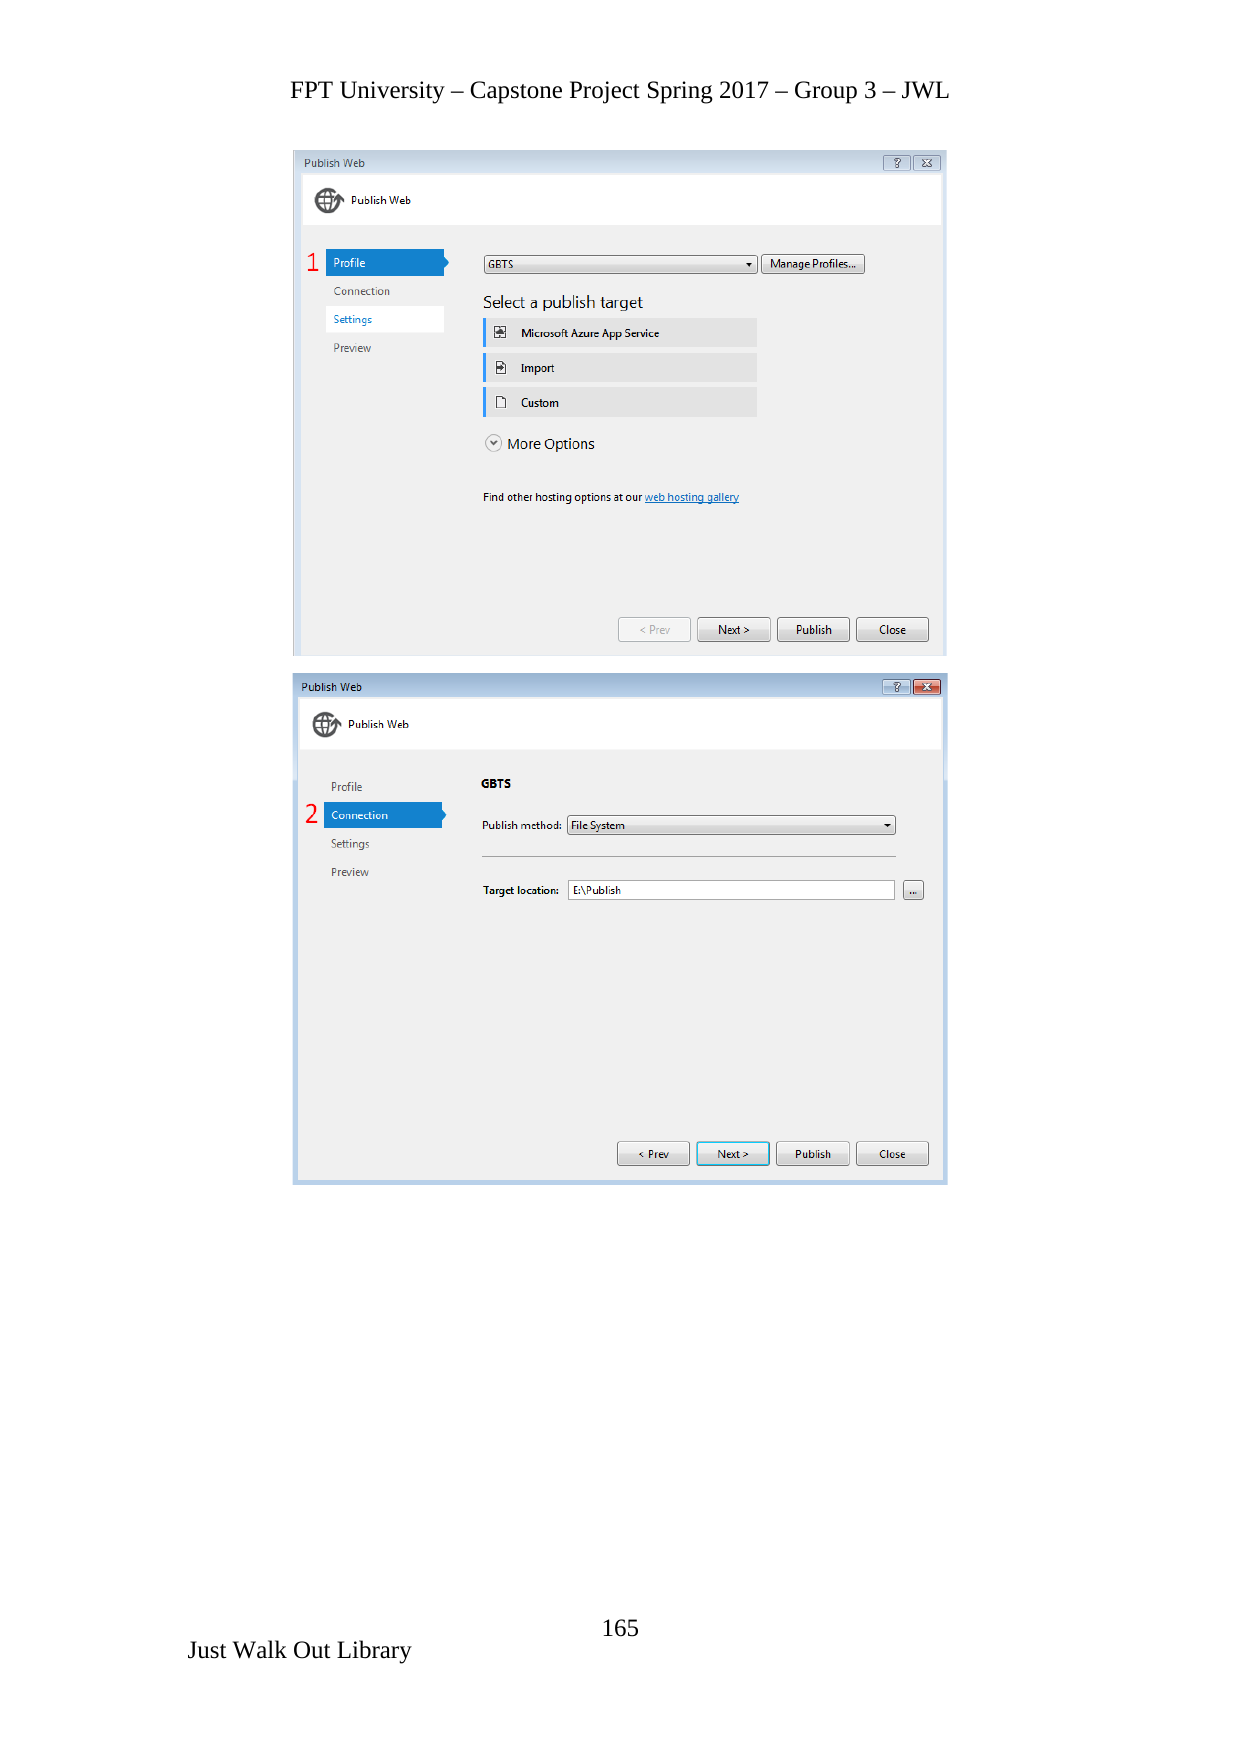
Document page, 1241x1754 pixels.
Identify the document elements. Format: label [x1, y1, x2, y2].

picture [293, 150, 947, 656]
picture [292, 673, 948, 1185]
